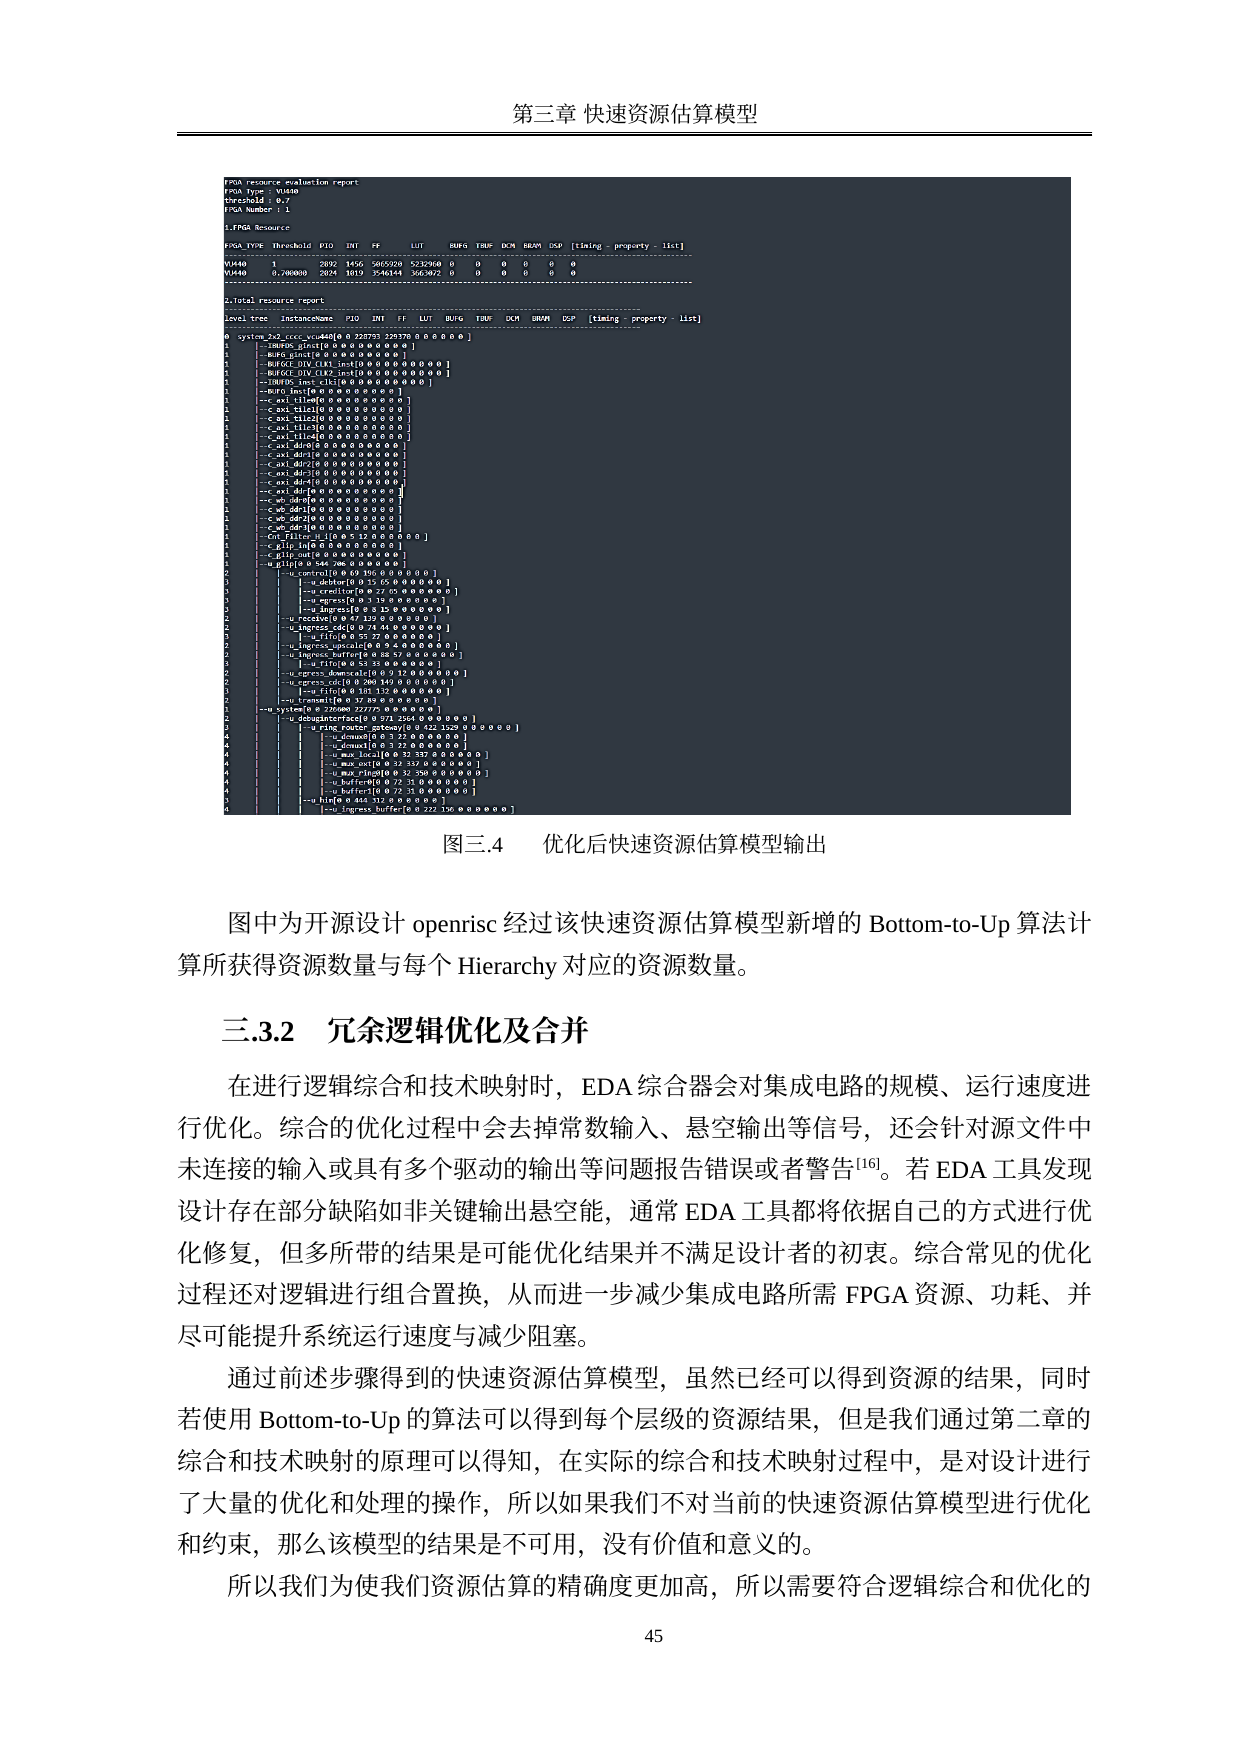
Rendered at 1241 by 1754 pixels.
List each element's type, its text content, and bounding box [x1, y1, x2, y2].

text 所以我们为使我们资源估算的精确度更加高，所以需要符合逻辑综合和优化的过程，通过分析逻辑综合流程，在逻辑综合的工程中会对冗余逻辑进行优化，比如一些复选器或单纯的数值传递等非有效逻辑进行合并。 [177, 1562, 1092, 1604]
text 优化后快速资源估算模型输出 [177, 827, 1092, 859]
picture [223, 177, 1071, 815]
subtitle 冗余逻辑优化及合并 [222, 1008, 1092, 1049]
text 图中为开源设计openrisc经过该快速资源估算模型新增的Bottom-to-Up算法计算所获得资源数量与每个Hierarchy对应的资源数量。 [177, 899, 1092, 983]
text 在进行逻辑综合和技术映射时，EDA综合器会对集成电路的规模、运行速度进行优化。综合的优化过程中会去掉常数输入、悬空输出等信号，还会针对源文件中未连接的输入或具有多个驱动的输出等问题报告错误或者警告[16]。若EDA工具发现设计存在部分缺陷如非关键输出悬空能，通常EDA工具都将依据自己的方式进行优化修复，但多所带的结果是可能优化结果并不满足设计者的初衷。综合常见的优化过程还对逻辑进行组合置换，从而进一步减少集成电路所需FPGA资源、功耗、并尽可能提升系统运行速度与减少阻塞。 [177, 1062, 1092, 1354]
text 通过前述步骤得到的快速资源估算模型，虽然已经可以得到资源的结果，同时若使用Bottom-to-Up的算法可以得到每个层级的资源结果，但是我们通过第二章的综合和技术映射的原理可以得知，在实际的综合和技术映射过程中，是对设计进行了大量的优化和处理的操作，所以如果我们不对当前的快速资源估算模型进行优化和约束，那么该模型的结果是不可用，没有价值和意义的。 [177, 1354, 1092, 1562]
